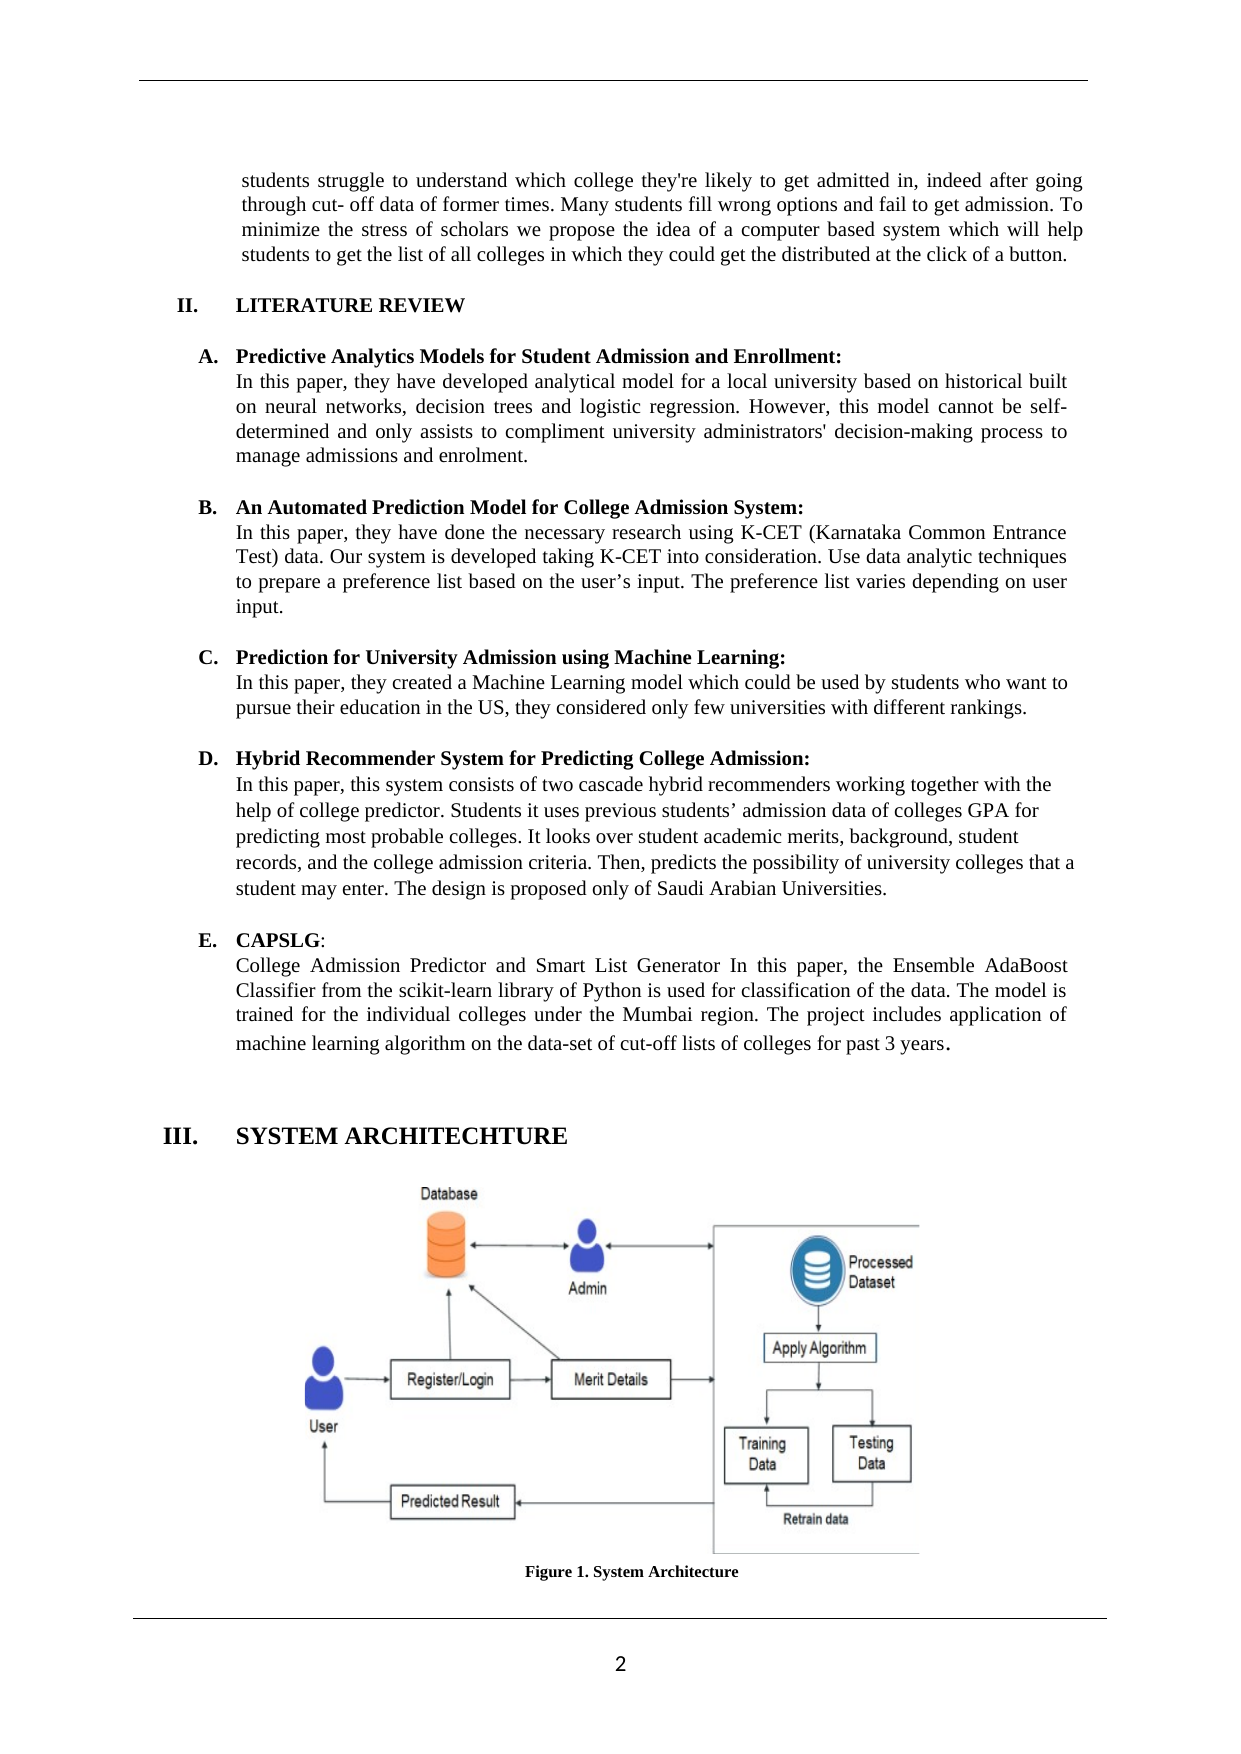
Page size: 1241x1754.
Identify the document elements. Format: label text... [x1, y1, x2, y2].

subtitle LITERATURE REVIEW [198, 293, 1090, 317]
subtitle In this paper, this system consists of two cascade hybrid recommenders working together with the help of college predictor. Students it uses previous students’ admission data of colleges GPA for predicting most probable colleges. It looks over student academic merits, background, student records, and the college admission criteria. Then, predicts the possibility of university colleges that a student may enter. The design is proposed only of Saudi Arabian Universities. [236, 772, 1090, 900]
subtitle Hybrid Recommender System for Predicting College Admission: [198, 746, 1090, 770]
list CAPSLG: [198, 928, 1069, 952]
picture [303, 1187, 920, 1553]
list Predictive Analytics Models for Student Admission and Enrollment: [198, 344, 1069, 368]
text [240, 167, 1084, 266]
list Figure 1. System Architecture [461, 1561, 1090, 1581]
list SYSTEM ARCHITECHTURE [198, 1121, 1090, 1150]
list In this paper, they have developed analytical model for a local university based on historical built on neural networks, decision trees and logistic regression. However, this model cannot be self-determined and only assists to compliment university administrators' decision-making process to manage admissions and enrolment. [236, 369, 1069, 467]
list Prediction for University Admission using Machine Learning: [198, 645, 1069, 669]
list An Automated Prediction Model for College Admission System: [198, 494, 1068, 519]
list In this paper, they created a Machine Learning model which could be used by students who want to pursue their education in the US, they considered only few universities with different rankings. [236, 670, 1069, 719]
list College Admission Predictor and Smart List Generator In this paper, the Ensemble AdaBoost Classifier from the scikit-learn library of Python is used for classification of the data. The model is trained for the individual colleges under the Mumbai region. The project includes application of machine learning algorithm on the data-set of cut-off lists of colleges for past 3 years. [236, 953, 1069, 1056]
list In this paper, they have done the necessary research using K-CET (Karnataka Common Entrance Test) data. Our system is developed taking K-CET into consideration. Use data analytic techniques to prepare a preference list based on the user’s input. The preference list varies depending on user input. [236, 520, 1068, 618]
